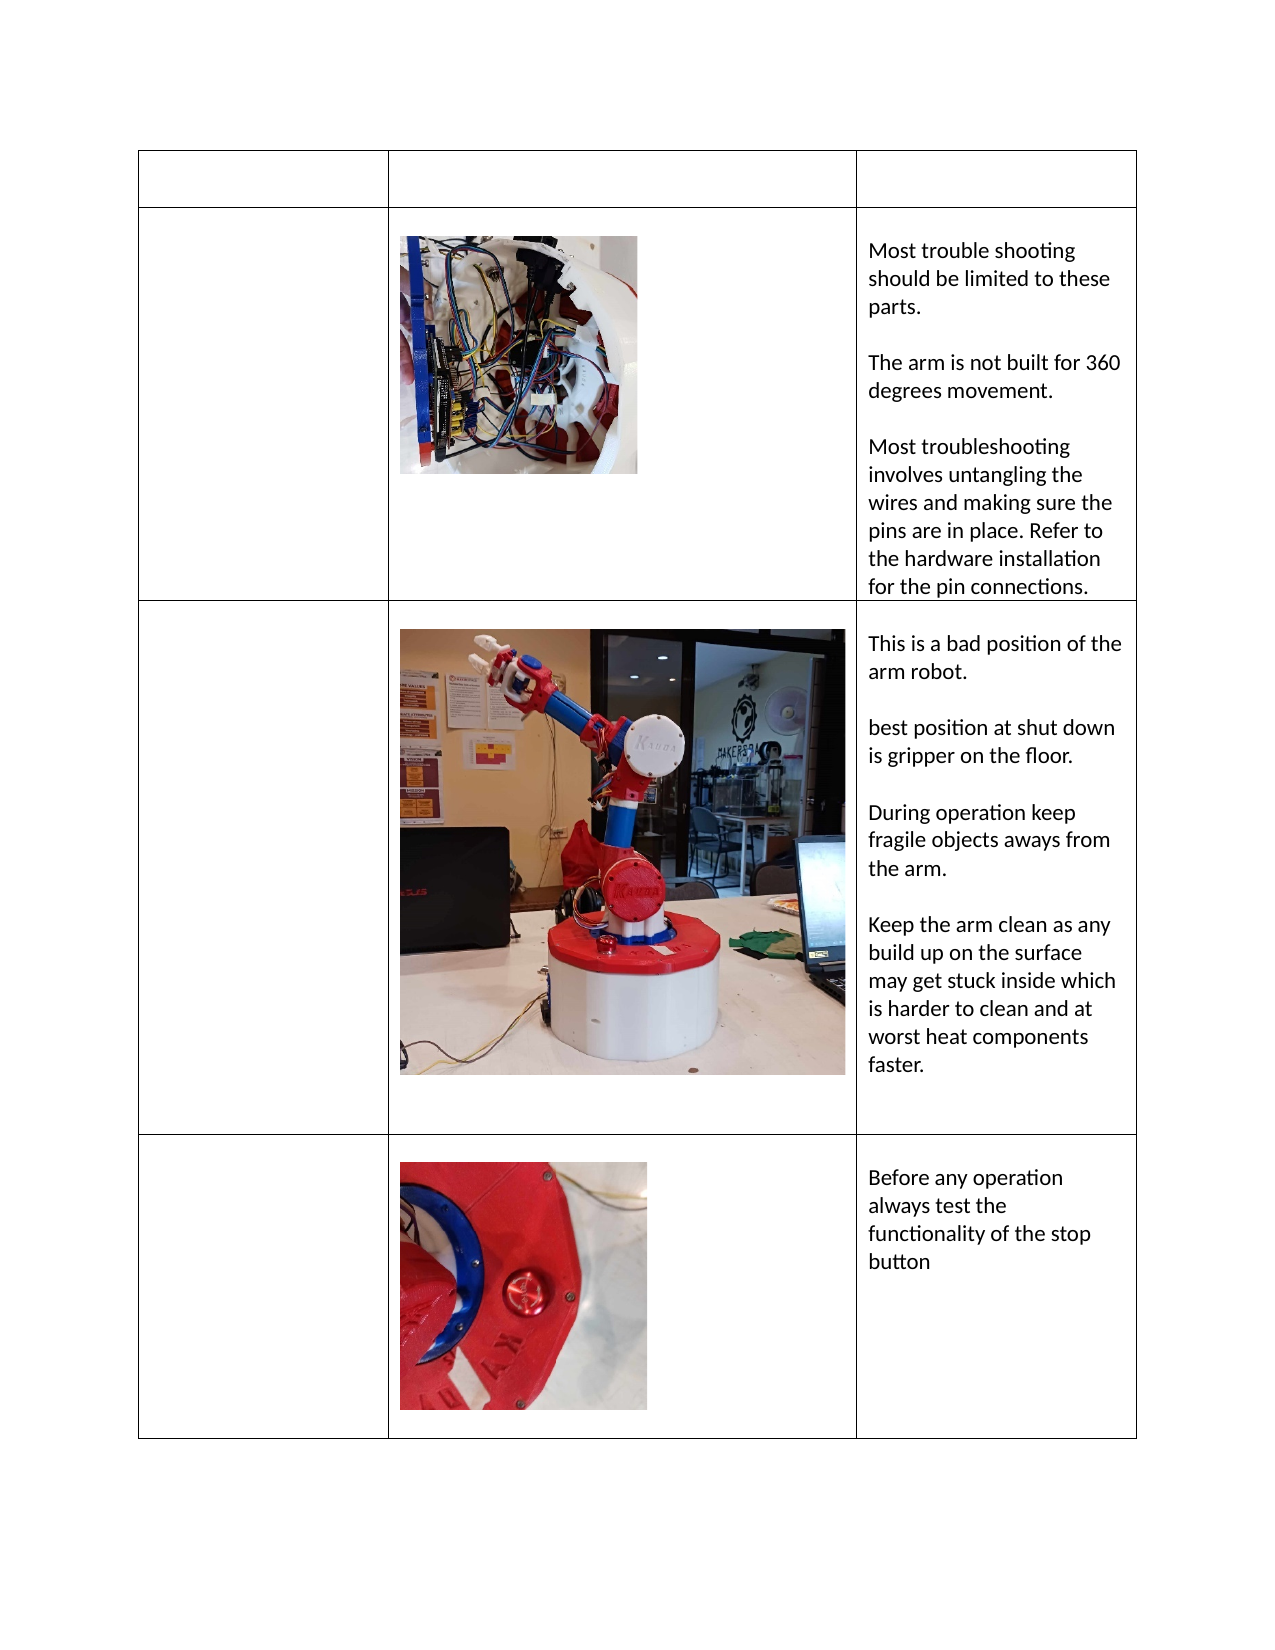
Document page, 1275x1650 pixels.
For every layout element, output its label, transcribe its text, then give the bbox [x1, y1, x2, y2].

picture [400, 236, 638, 474]
table_cell Before any operation always test the functionality of the stop button [857, 1135, 1136, 1438]
table_cell [389, 208, 856, 600]
table_cell [139, 208, 388, 600]
table_cell This is a bad position of the arm robot. best position at shut down is gripper on the floor. During operation keep fragile objects aways from the arm. Keep the arm clean as any build up on the surface may get stuck inside which is harder to clean and at worst heat components faster. [857, 601, 1136, 1134]
picture [400, 1162, 648, 1410]
table_cell [139, 151, 388, 207]
table_cell [139, 1135, 388, 1438]
table_cell [389, 601, 856, 1134]
table_cell [389, 1135, 856, 1438]
picture [400, 629, 846, 1075]
table_cell Most trouble shooting should be limited to these parts. The arm is not built for 360 degrees movement. Most troubleshooting involves untangling the wires and making sure the pins are in place. Refer to the hardware installation for the pin connections. [857, 208, 1136, 600]
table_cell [857, 151, 1136, 207]
table_cell [139, 601, 388, 1134]
table_cell [389, 151, 856, 207]
